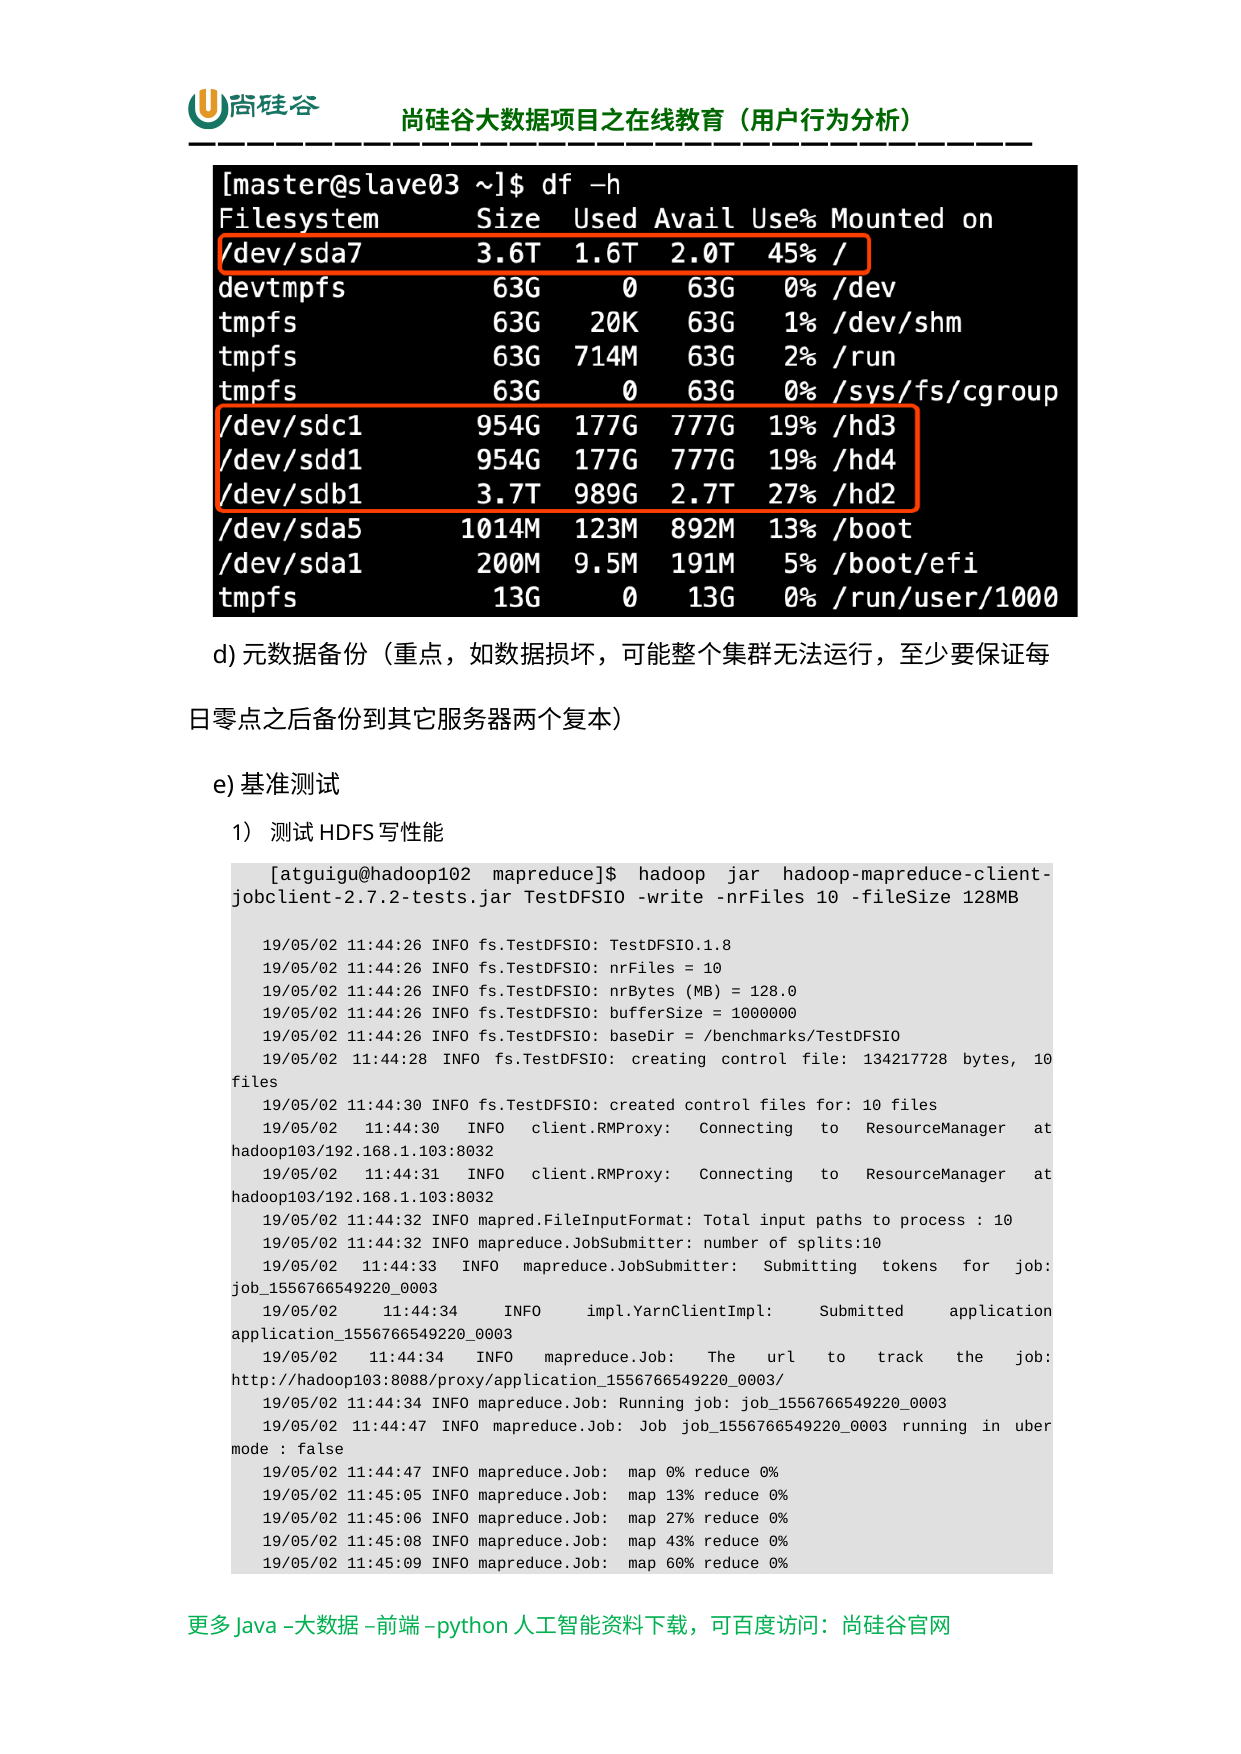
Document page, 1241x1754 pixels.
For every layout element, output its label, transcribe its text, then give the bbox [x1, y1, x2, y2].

text 19/05/02 11:44:34 INFO mapreduce.Job: The url to track the job: http://hadoop103:8088/proxy/application_1556766549220_0003/ [231, 1344, 1053, 1390]
text 19/05/02 11:44:32 INFO mapred.FileInputFormat: Total input paths to process : 10 [231, 1207, 1053, 1230]
text 19/05/02 11:44:30 INFO fs.TestDFSIO: created control files for: 10 files [231, 1092, 1053, 1115]
text 19/05/02 11:44:28 INFO fs.TestDFSIO: creating control file: 134217728 bytes, 10 files [231, 1047, 1053, 1092]
text 19/05/02 11:45:05 INFO mapreduce.Job: map 13% reduce 0% [231, 1482, 1053, 1505]
text 19/05/02 11:45:06 INFO mapreduce.Job: map 27% reduce 0% [231, 1505, 1053, 1528]
text 19/05/02 11:44:34 INFO mapreduce.Job: Running job: job_1556766549220_0003 [231, 1390, 1053, 1413]
text d) 元数据备份（重点，如数据损坏，可能整个集群无法运行，至少要保证每日零点之后备份到其它服务器两个复本） [187, 620, 1053, 750]
text e) 基准测试 [187, 750, 1053, 815]
text 19/05/02 11:44:47 INFO mapreduce.Job: Job job_1556766549220_0003 running in uber mode : false [231, 1413, 1053, 1459]
text 1） 测试HDFS写性能 [187, 815, 1053, 847]
text 19/05/02 11:45:08 INFO mapreduce.Job: map 43% reduce 0% [231, 1528, 1053, 1551]
text 19/05/02 11:44:47 INFO mapreduce.Job: map 0% reduce 0% [231, 1459, 1053, 1482]
text 19/05/02 11:44:33 INFO mapreduce.JobSubmitter: Submitting tokens for job: job_1556766549220_0003 [231, 1253, 1053, 1299]
text 19/05/02 11:45:09 INFO mapreduce.Job: map 60% reduce 0% [231, 1551, 1053, 1574]
text 19/05/02 11:44:34 INFO impl.YarnClientImpl: Submitted application application_1556766549220_0003 [231, 1299, 1053, 1344]
text 19/05/02 11:44:26 INFO fs.TestDFSIO: TestDFSIO.1.8 [231, 932, 1053, 955]
text [atguigu@hadoop102 mapreduce]$ hadoop jar hadoop-mapreduce-client-jobclient-2.7.2-tests.jar TestDFSIO -write -nrFiles 10 -fileSize 128MB [231, 863, 1053, 909]
text 19/05/02 11:44:32 INFO mapreduce.JobSubmitter: number of splits:10 [231, 1230, 1053, 1253]
text 19/05/02 11:44:31 INFO client.RMProxy: Connecting to ResourceManager at hadoop103/192.168.1.103:8032 [231, 1161, 1053, 1207]
picture [212, 165, 1078, 617]
text 19/05/02 11:44:26 INFO fs.TestDFSIO: baseDir = /benchmarks/TestDFSIO [231, 1024, 1053, 1047]
text 19/05/02 11:44:26 INFO fs.TestDFSIO: nrFiles = 10 [231, 955, 1053, 978]
text 19/05/02 11:44:26 INFO fs.TestDFSIO: nrBytes (MB) = 128.0 [231, 978, 1053, 1001]
picture [187, 88, 321, 130]
text 19/05/02 11:44:26 INFO fs.TestDFSIO: bufferSize = 1000000 [231, 1001, 1053, 1024]
text 19/05/02 11:44:30 INFO client.RMProxy: Connecting to ResourceManager at hadoop103/192.168.1.103:8032 [231, 1115, 1053, 1161]
